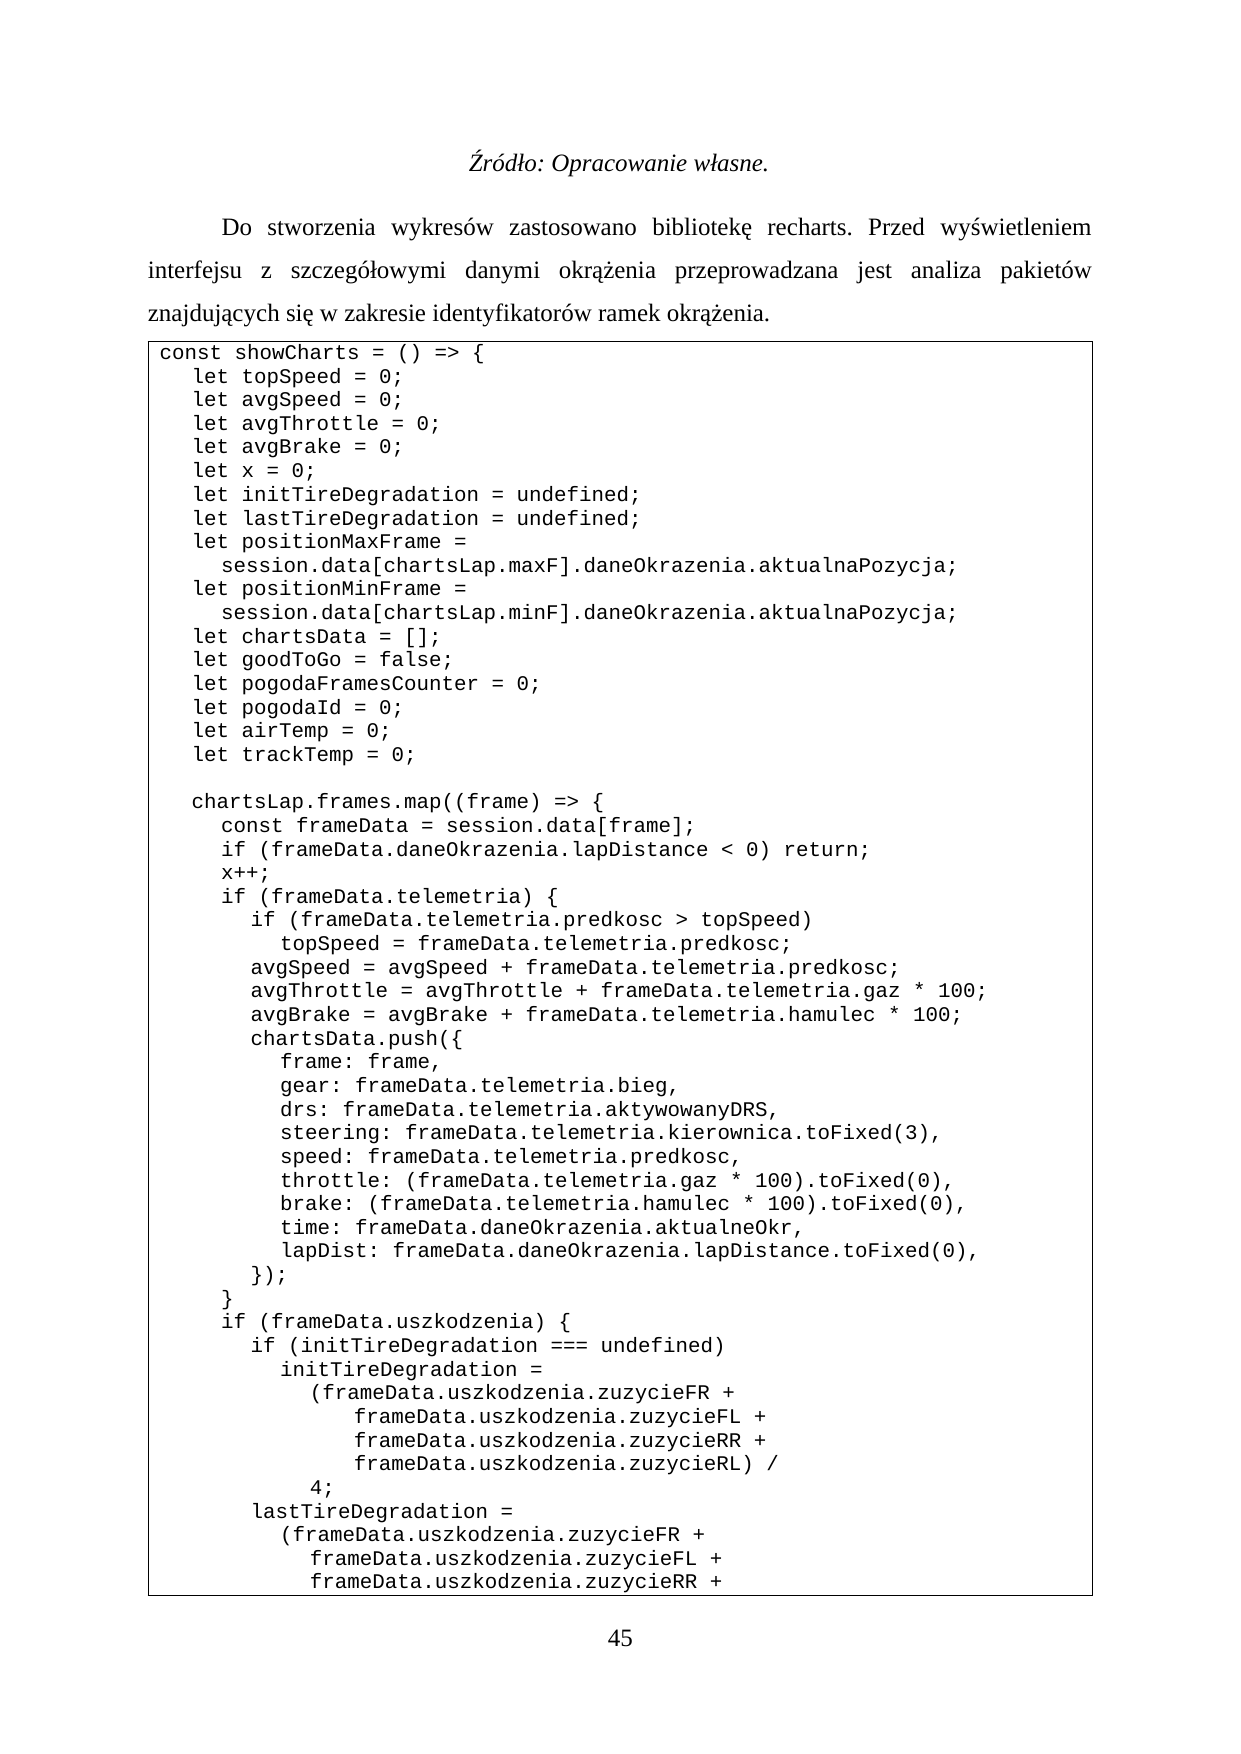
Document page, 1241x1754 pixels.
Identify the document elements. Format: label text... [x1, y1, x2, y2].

text Źródło: Opracowanie własne. [148, 148, 1092, 176]
text Do stworzenia wykresów zastosowano bibliotekę recharts. Przed wyświetleniem interfejsu z szczegółowymi danymi okrążenia przeprowadzana jest analiza pakietów znajdujących się w zakresie identyfikatorów ramek okrążenia. [148, 212, 1092, 327]
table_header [149, 342, 1092, 1595]
